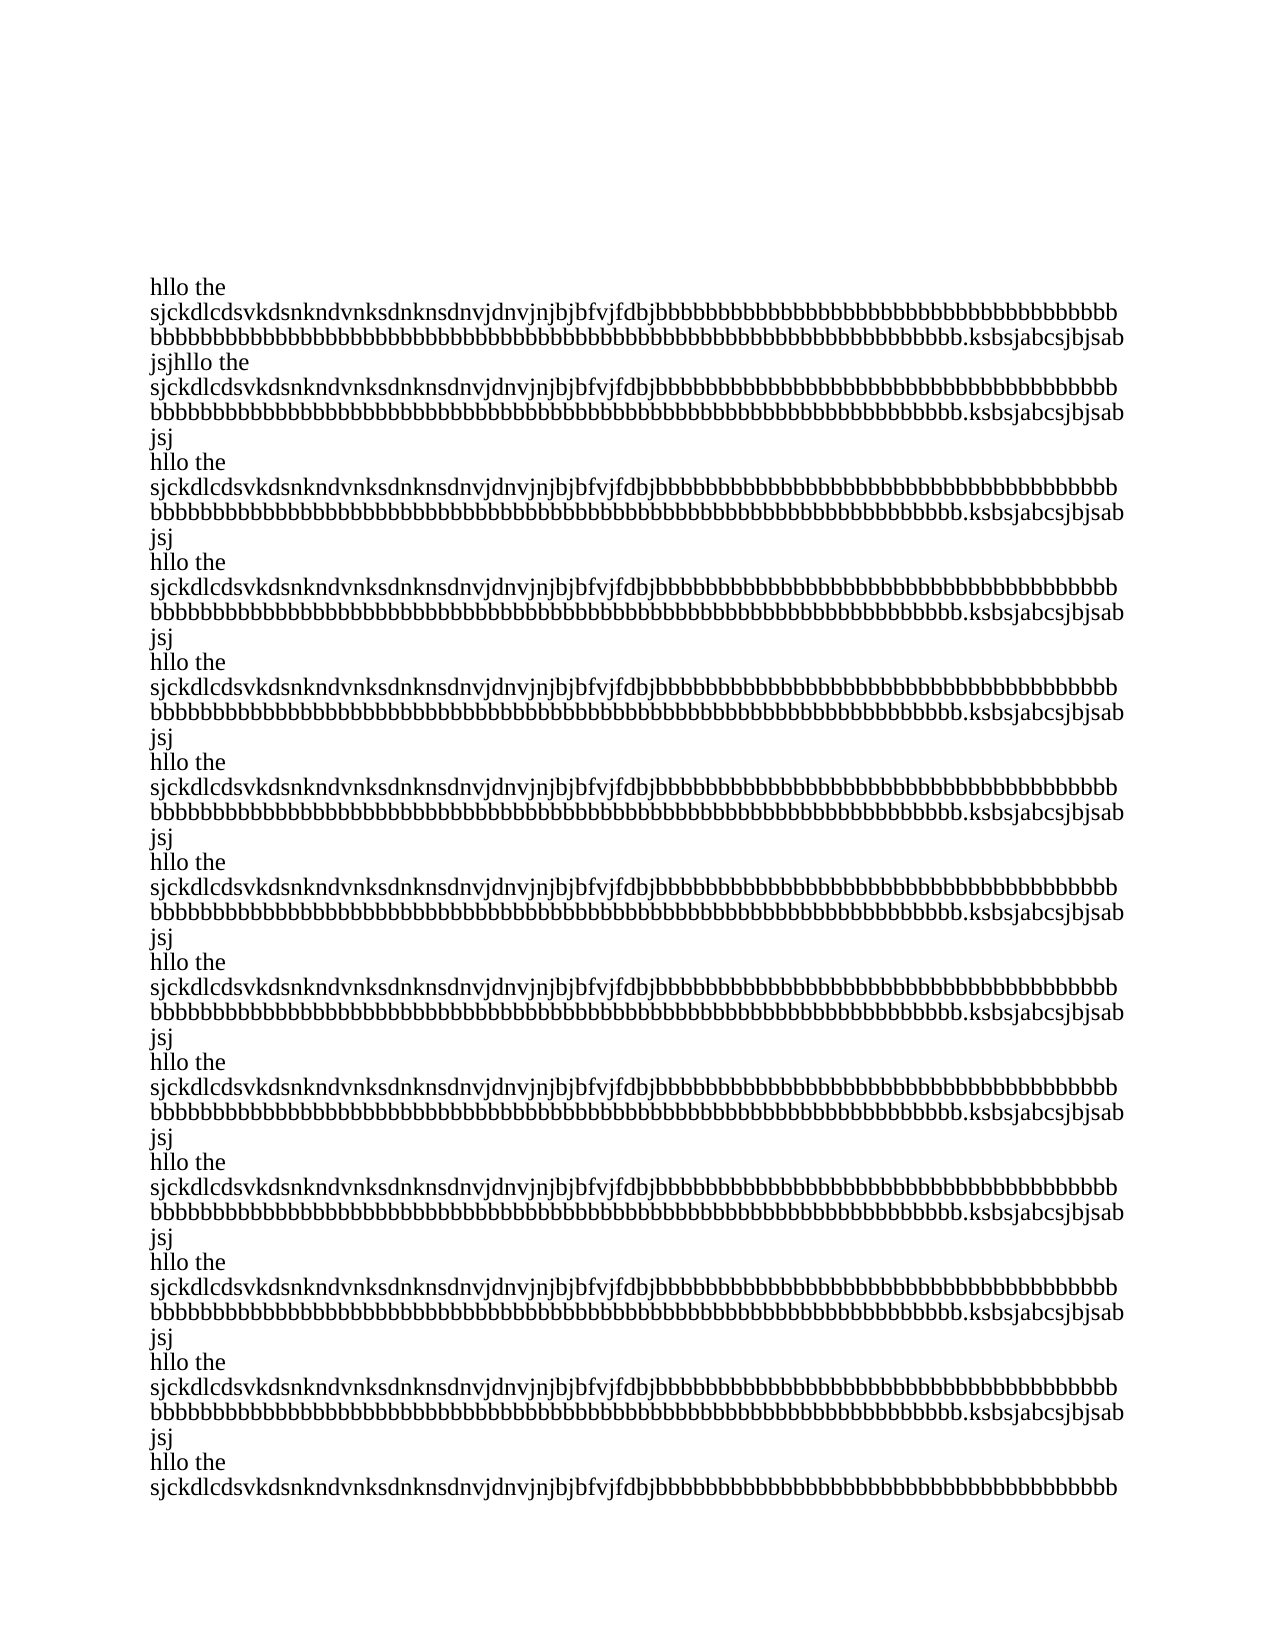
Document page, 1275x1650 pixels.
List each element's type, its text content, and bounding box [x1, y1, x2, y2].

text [150, 1450, 1125, 1500]
text hllo the sjckdlcdsvkdsnkndvnksdnknsdnvjdnvjnjbjbfvjfdbjbbbbbbbbbbbbbbbbbbbbbbbbbbbbbbbbbbbbbbbbbbbbbbbbbbbbbbbbbbbbbbbbbbbbbbbbbbbbbbbbbbbbbbbbbbbbbbbbbbbbbb.ksbsjabcsjbjsabjsjhllo the sjckdlcdsvkdsnkndvnksdnknsdnvjdnvjnjbjbfvjfdbjbbbbbbbbbbbbbbbbbbbbbbbbbbbbbbbbbbbbbbbbbbbbbbbbbbbbbbbbbbbbbbbbbbbbbbbbbbbbbbbbbbbbbbbbbbbbbbbbbbbbbb.ksbsjabcsjbjsabjsj [150, 275, 1125, 450]
